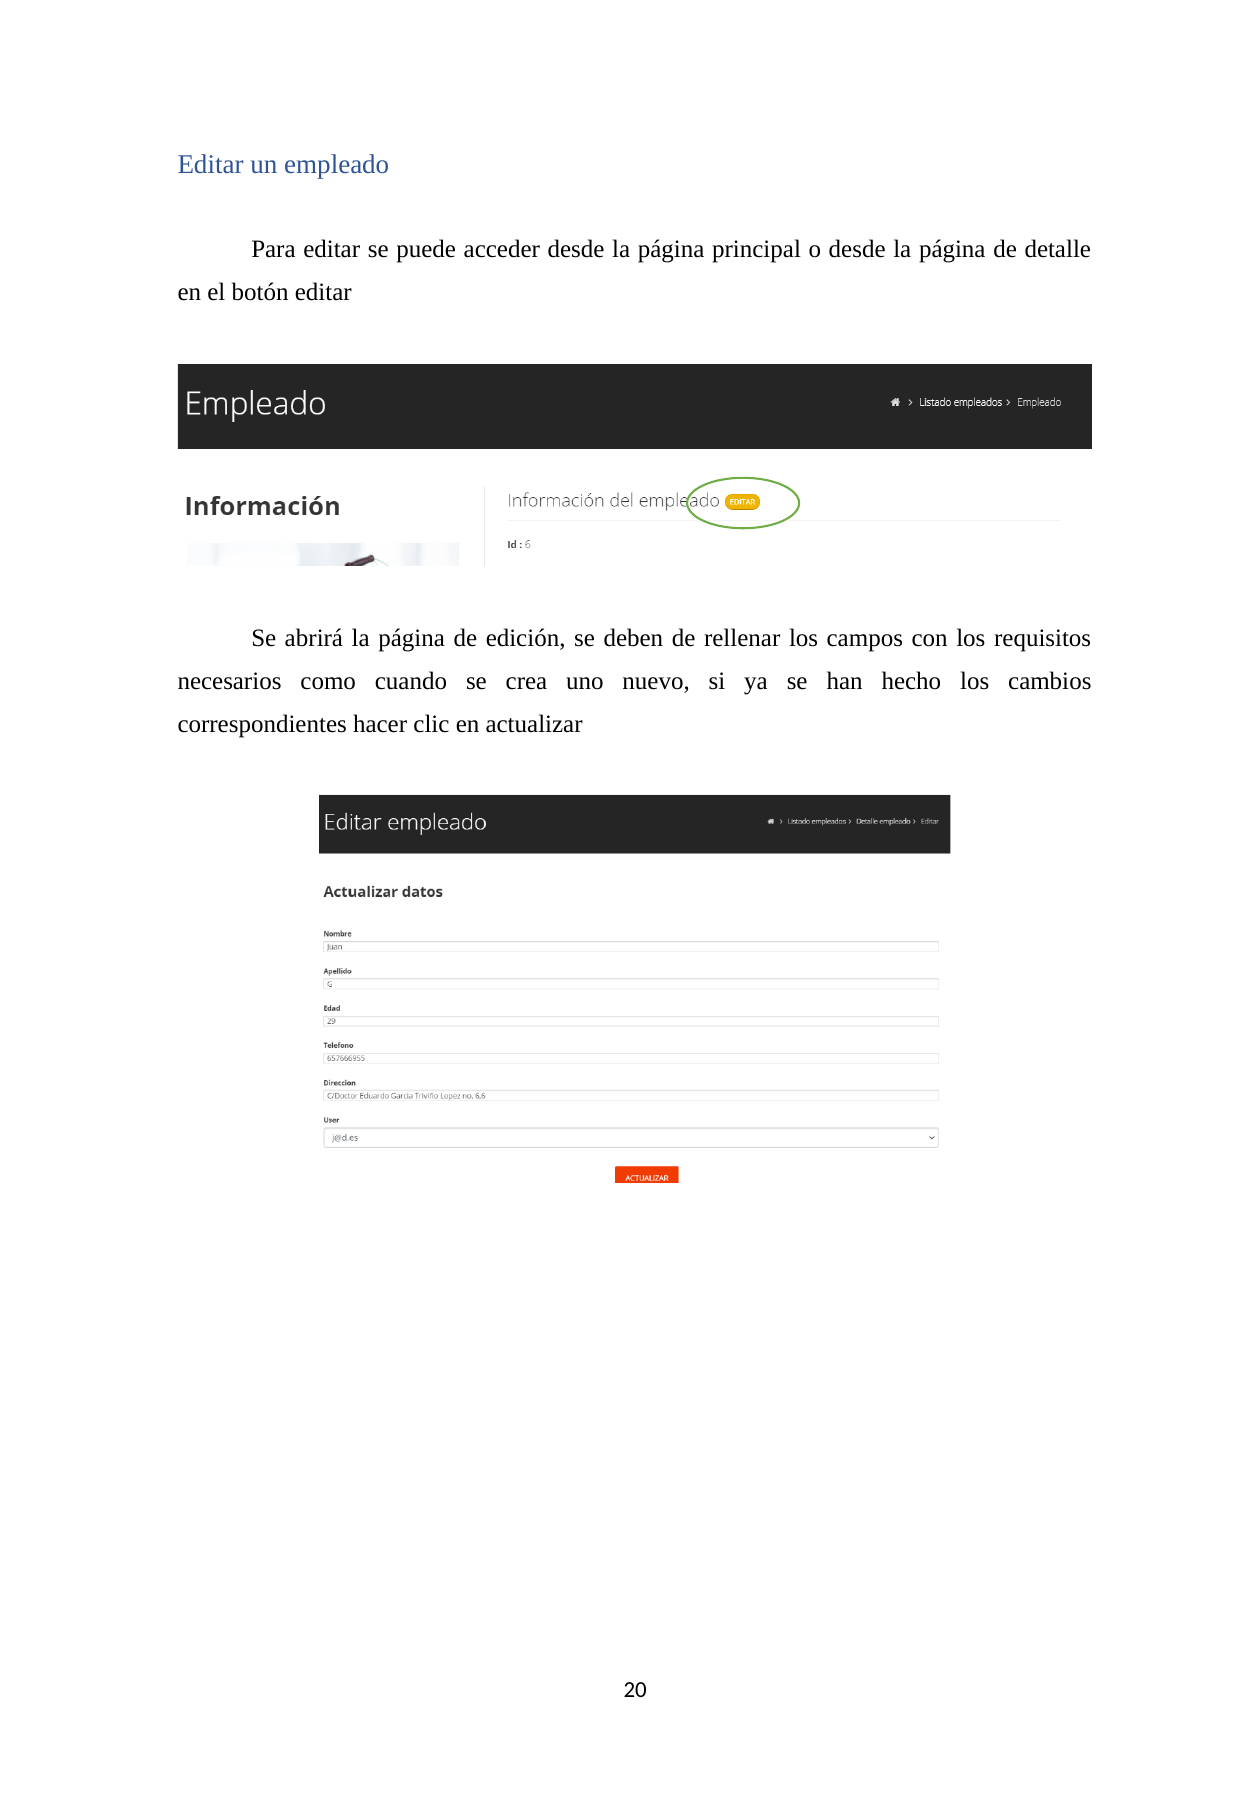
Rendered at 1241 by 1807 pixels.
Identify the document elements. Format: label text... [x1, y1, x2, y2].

picture [177, 363, 1092, 566]
text Editar un empleado [177, 148, 1092, 179]
text Se abrirá la página de edición, se deben de rellenar los campos con los requisitos necesarios como cuando se crea uno nuevo, si ya se han hecho los cambios correspondientes hacer clic en actualizar [177, 623, 1092, 738]
picture [319, 791, 951, 1183]
text Para editar se puede acceder desde la página principal o desde la página de detalle en el botón editar [177, 234, 1092, 306]
